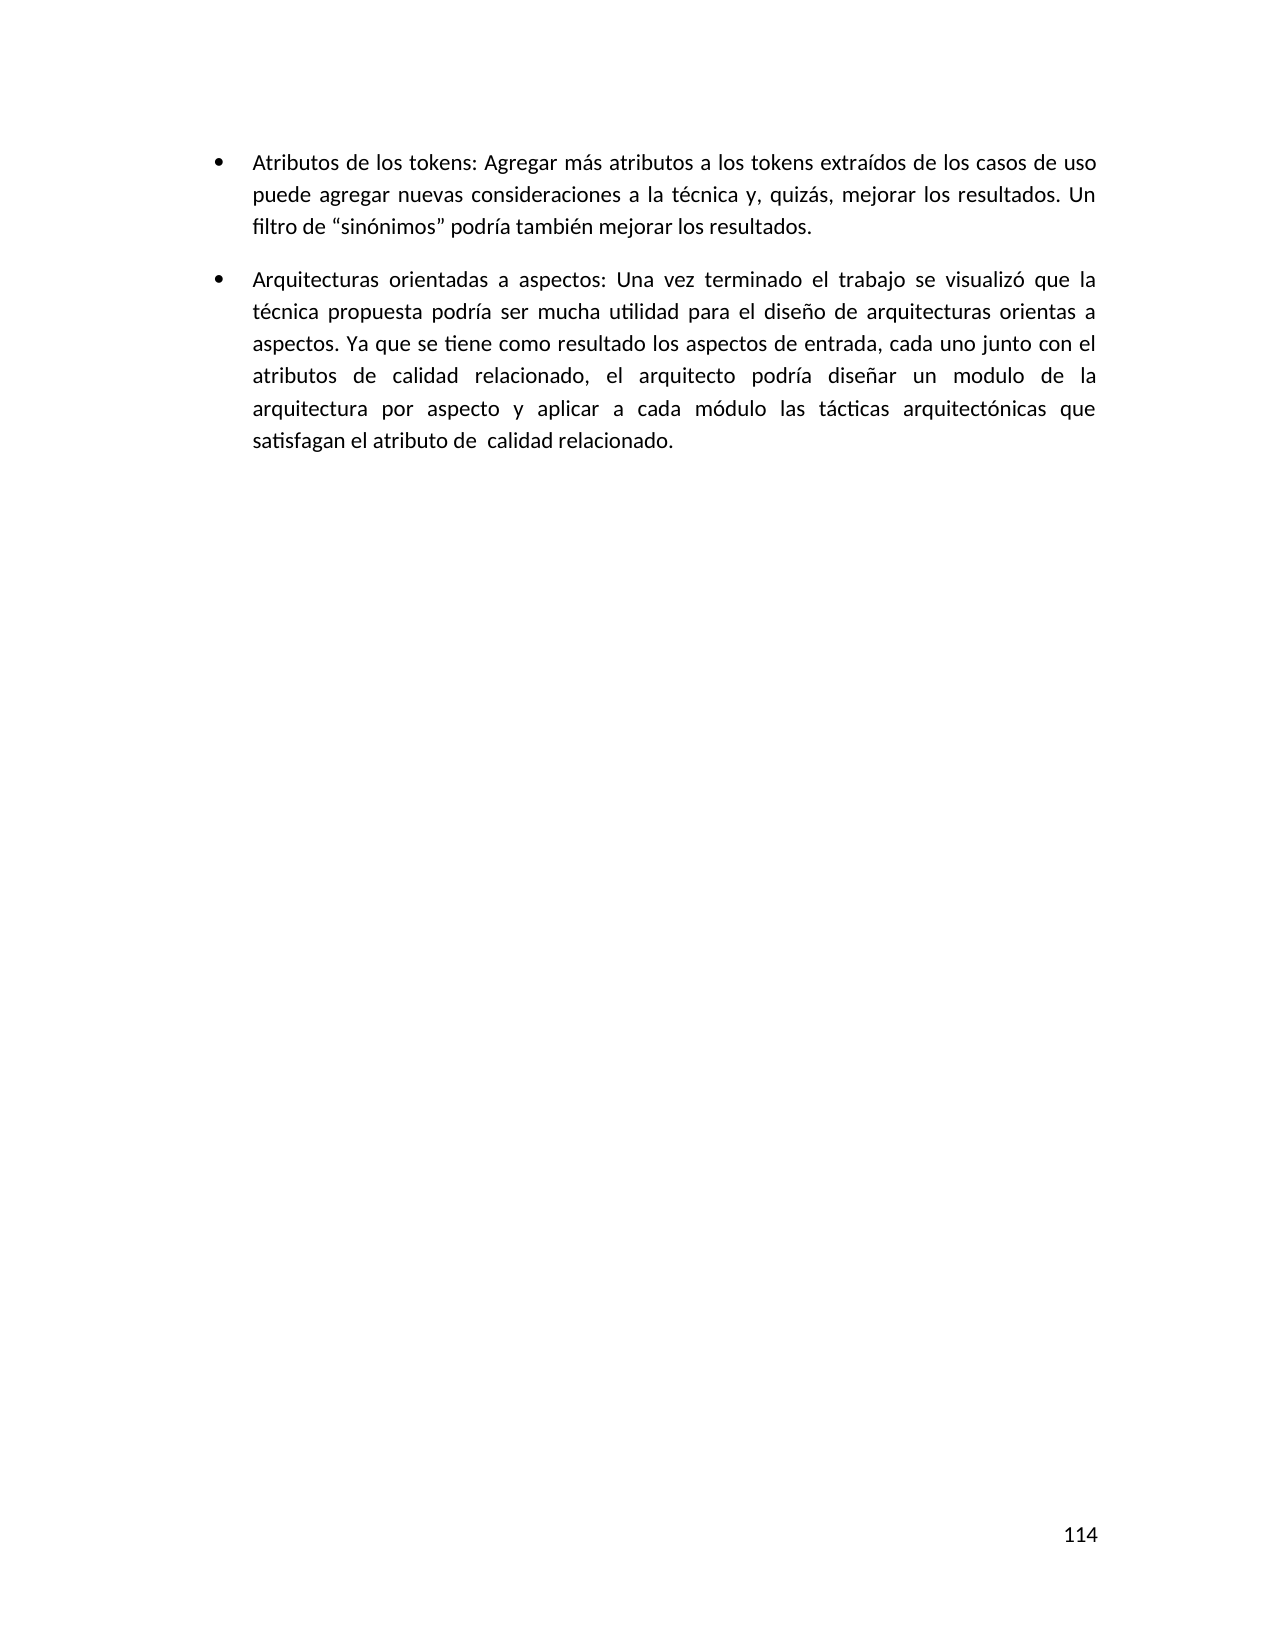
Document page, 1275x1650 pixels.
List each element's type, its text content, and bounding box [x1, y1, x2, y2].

list Arquitecturas orientadas a aspectos: Una vez terminado el trabajo se visualizó que la técnica propuesta podría ser mucha utilidad para el diseño de arquitecturas orientas a aspectos. Ya que se tiene como resultado los aspectos de entrada, cada uno junto con el atributos de calidad relacionado, el arquitecto podría diseñar un modulo de la arquitectura por aspecto y aplicar a cada módulo las tácticas arquitectónicas que satisfagan el atributo de calidad relacionado. [215, 265, 1098, 454]
list Atributos de los tokens: Agregar más atributos a los tokens extraídos de los casos de uso puede agregar nuevas consideraciones a la técnica y, quizás, mejorar los resultados. Un filtro de “sinónimos” podría también mejorar los resultados. [215, 148, 1098, 240]
